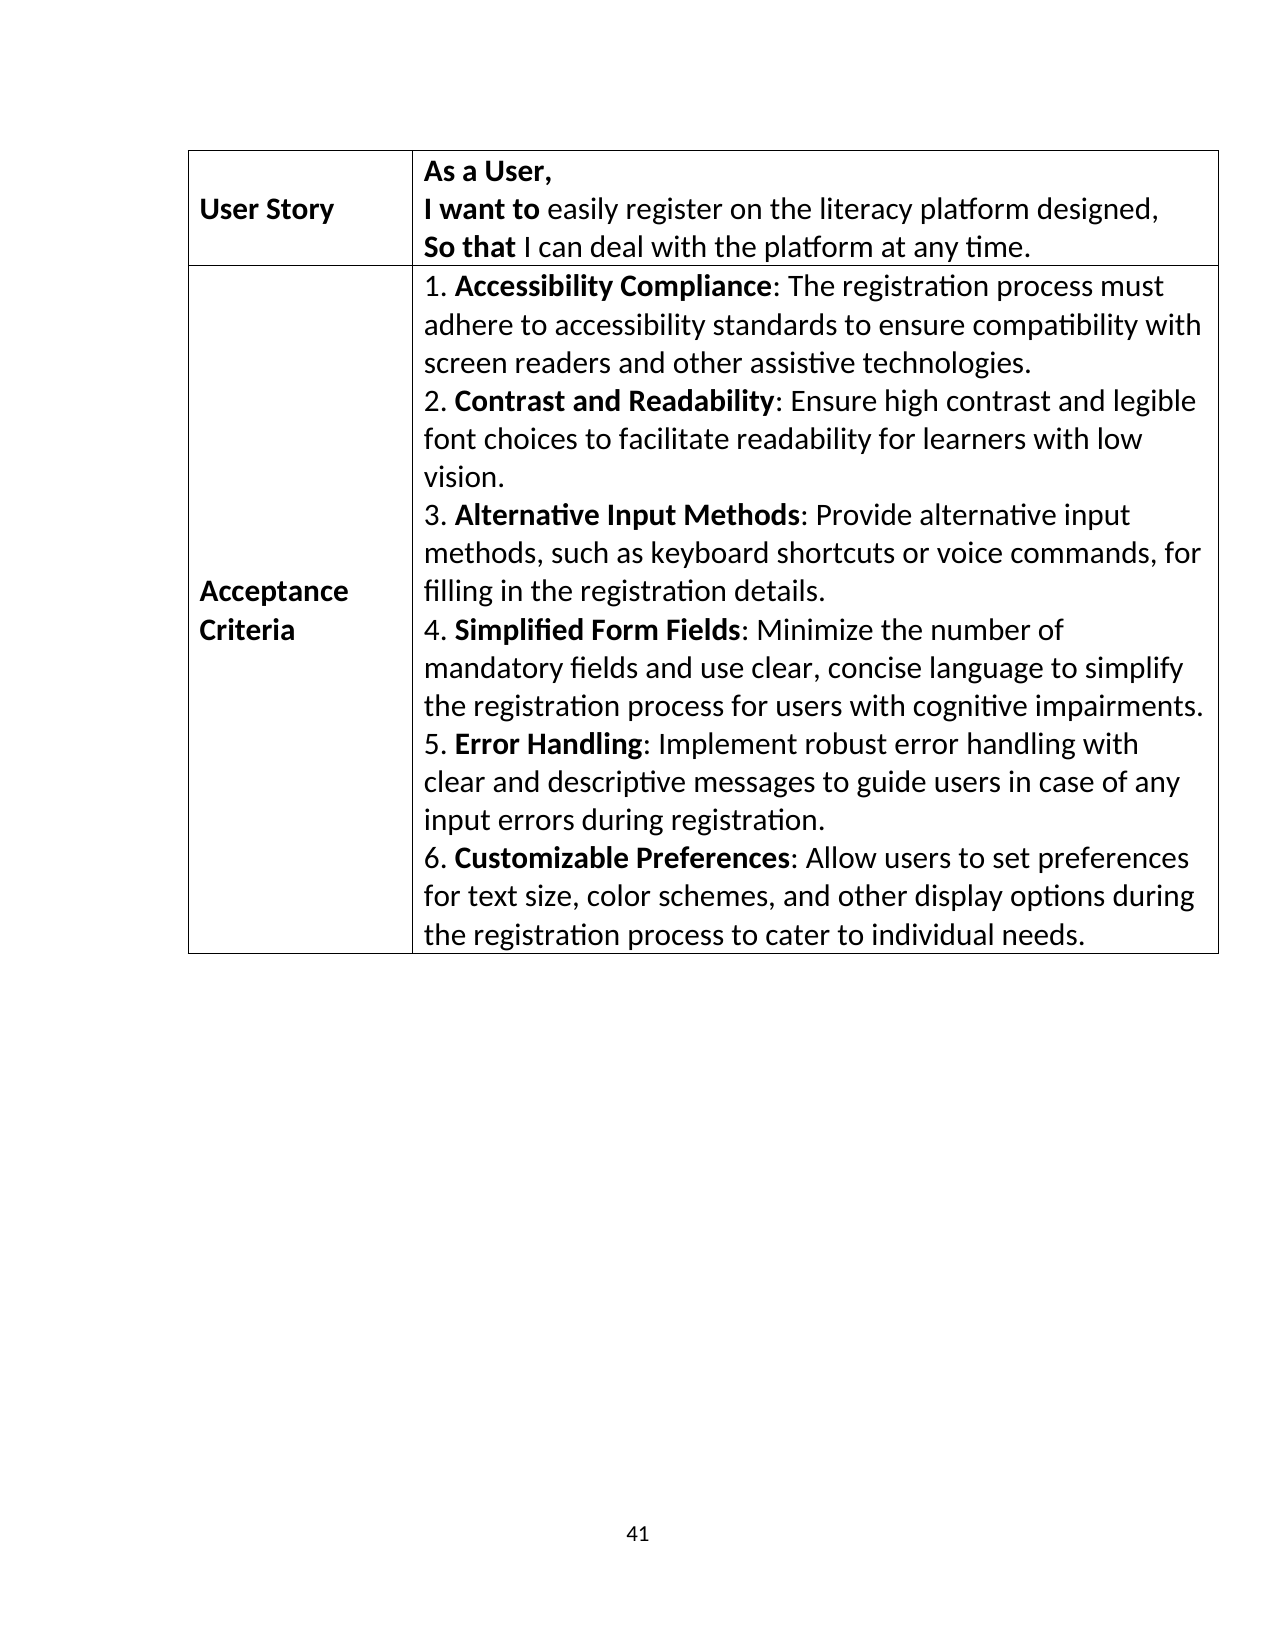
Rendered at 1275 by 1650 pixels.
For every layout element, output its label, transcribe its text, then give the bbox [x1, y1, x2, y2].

table_cell Acceptance Criteria [189, 266, 412, 953]
table_cell 1. Accessibility Compliance: The registration process must adhere to accessibility standards to ensure compatibility with screen readers and other assistive technologies. 2. Contrast and Readability: Ensure high contrast and legible font choices to facilitate readability for learners with low vision. 3. Alternative Input Methods: Provide alternative input methods, such as keyboard shortcuts or voice commands, for filling in the registration details. 4. Simplified Form Fields: Minimize the number of mandatory fields and use clear, concise language to simplify the registration process for users with cognitive impairments. 5. Error Handling: Implement robust error handling with clear and descriptive messages to guide users in case of any input errors during registration. 6. Customizable Preferences: Allow users to set preferences for text size, color schemes, and other display options during the registration process to cater to individual needs. [413, 266, 1218, 953]
table_cell As a User, I want to easily register on the literacy platform designed, So that I can deal with the platform at any time. [413, 151, 1218, 265]
table_cell User Story [189, 151, 412, 265]
